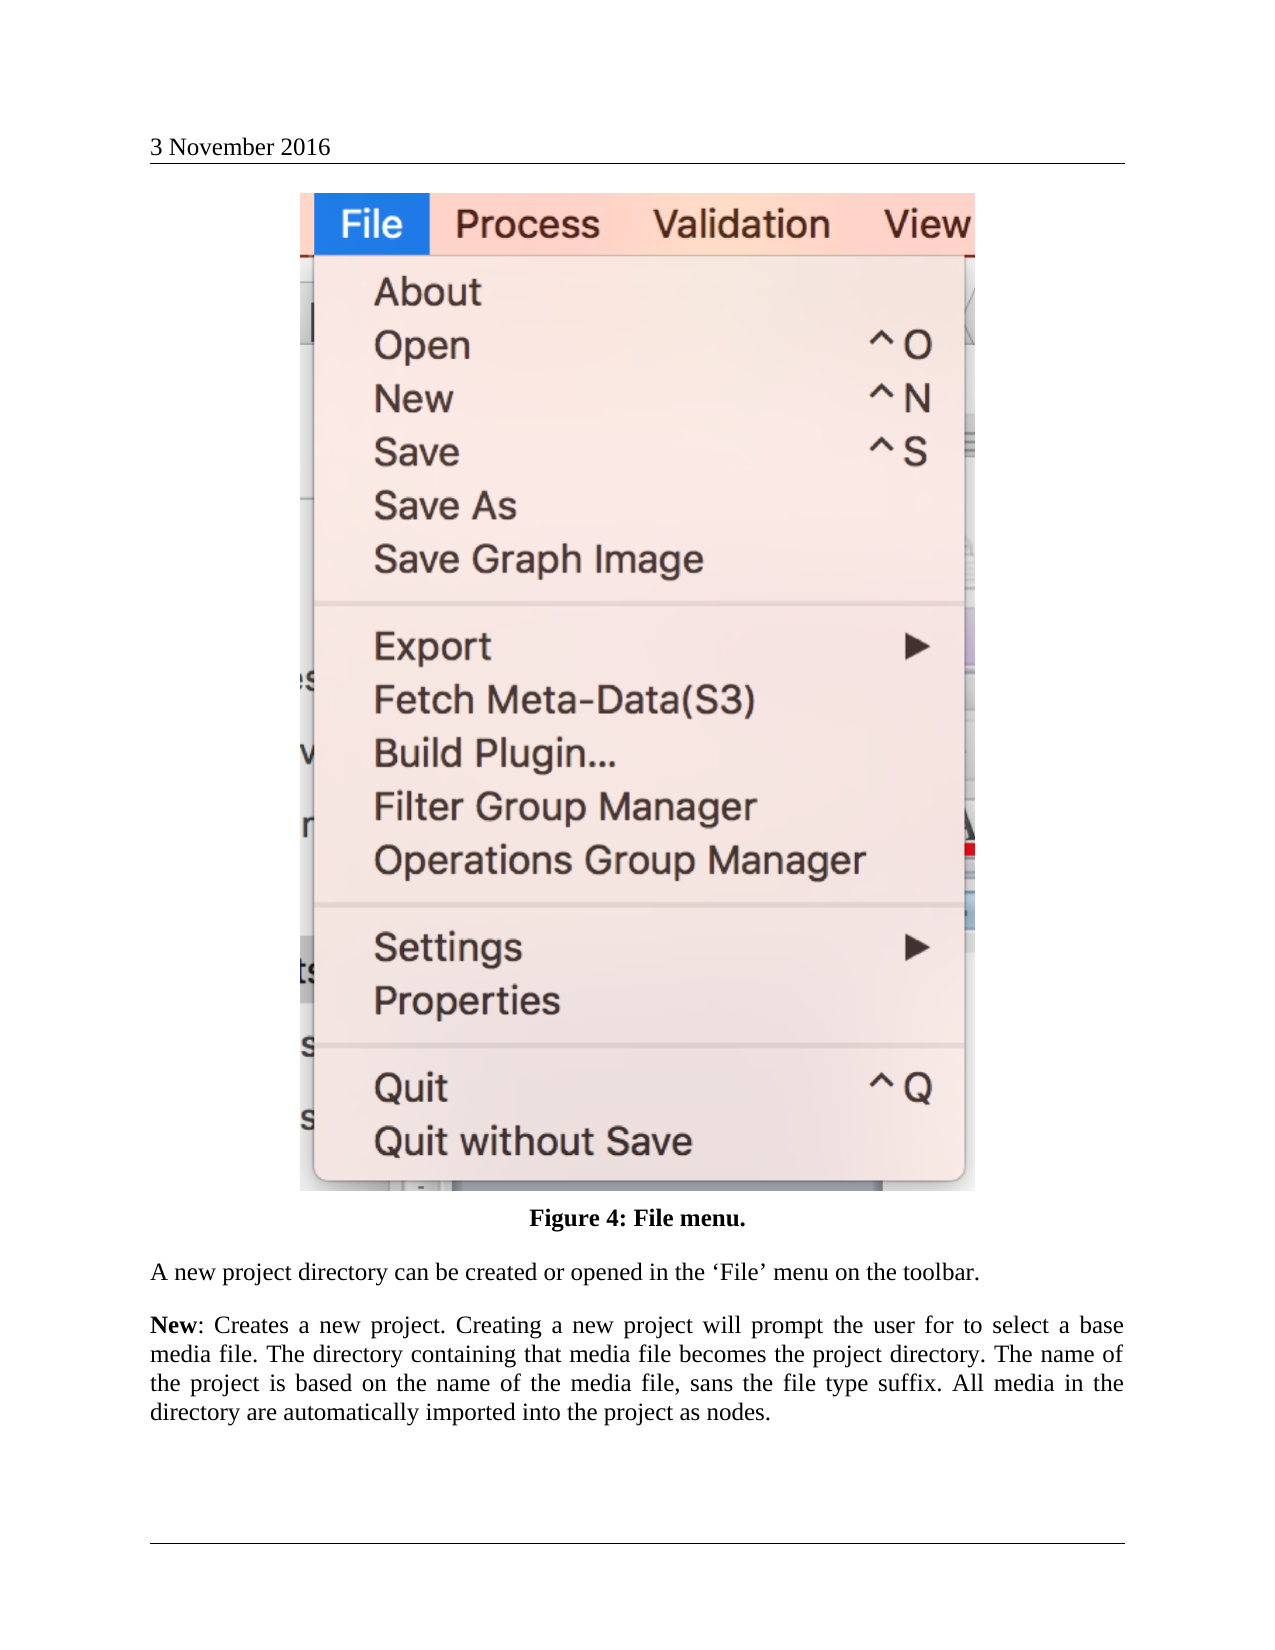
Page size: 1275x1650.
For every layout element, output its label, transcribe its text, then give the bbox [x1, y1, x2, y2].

text New: Creates a new project. Creating a new project will prompt the user for to select a base media file. The directory containing that media file becomes the project directory. The name of the project is based on the name of the media file, sans the file type suffix. All media in the directory are automatically imported into the project as nodes. [150, 1310, 1125, 1425]
picture [300, 193, 975, 1191]
text A new project directory can be created or opened in the ‘File’ menu on the toolbar. [150, 1257, 1125, 1285]
